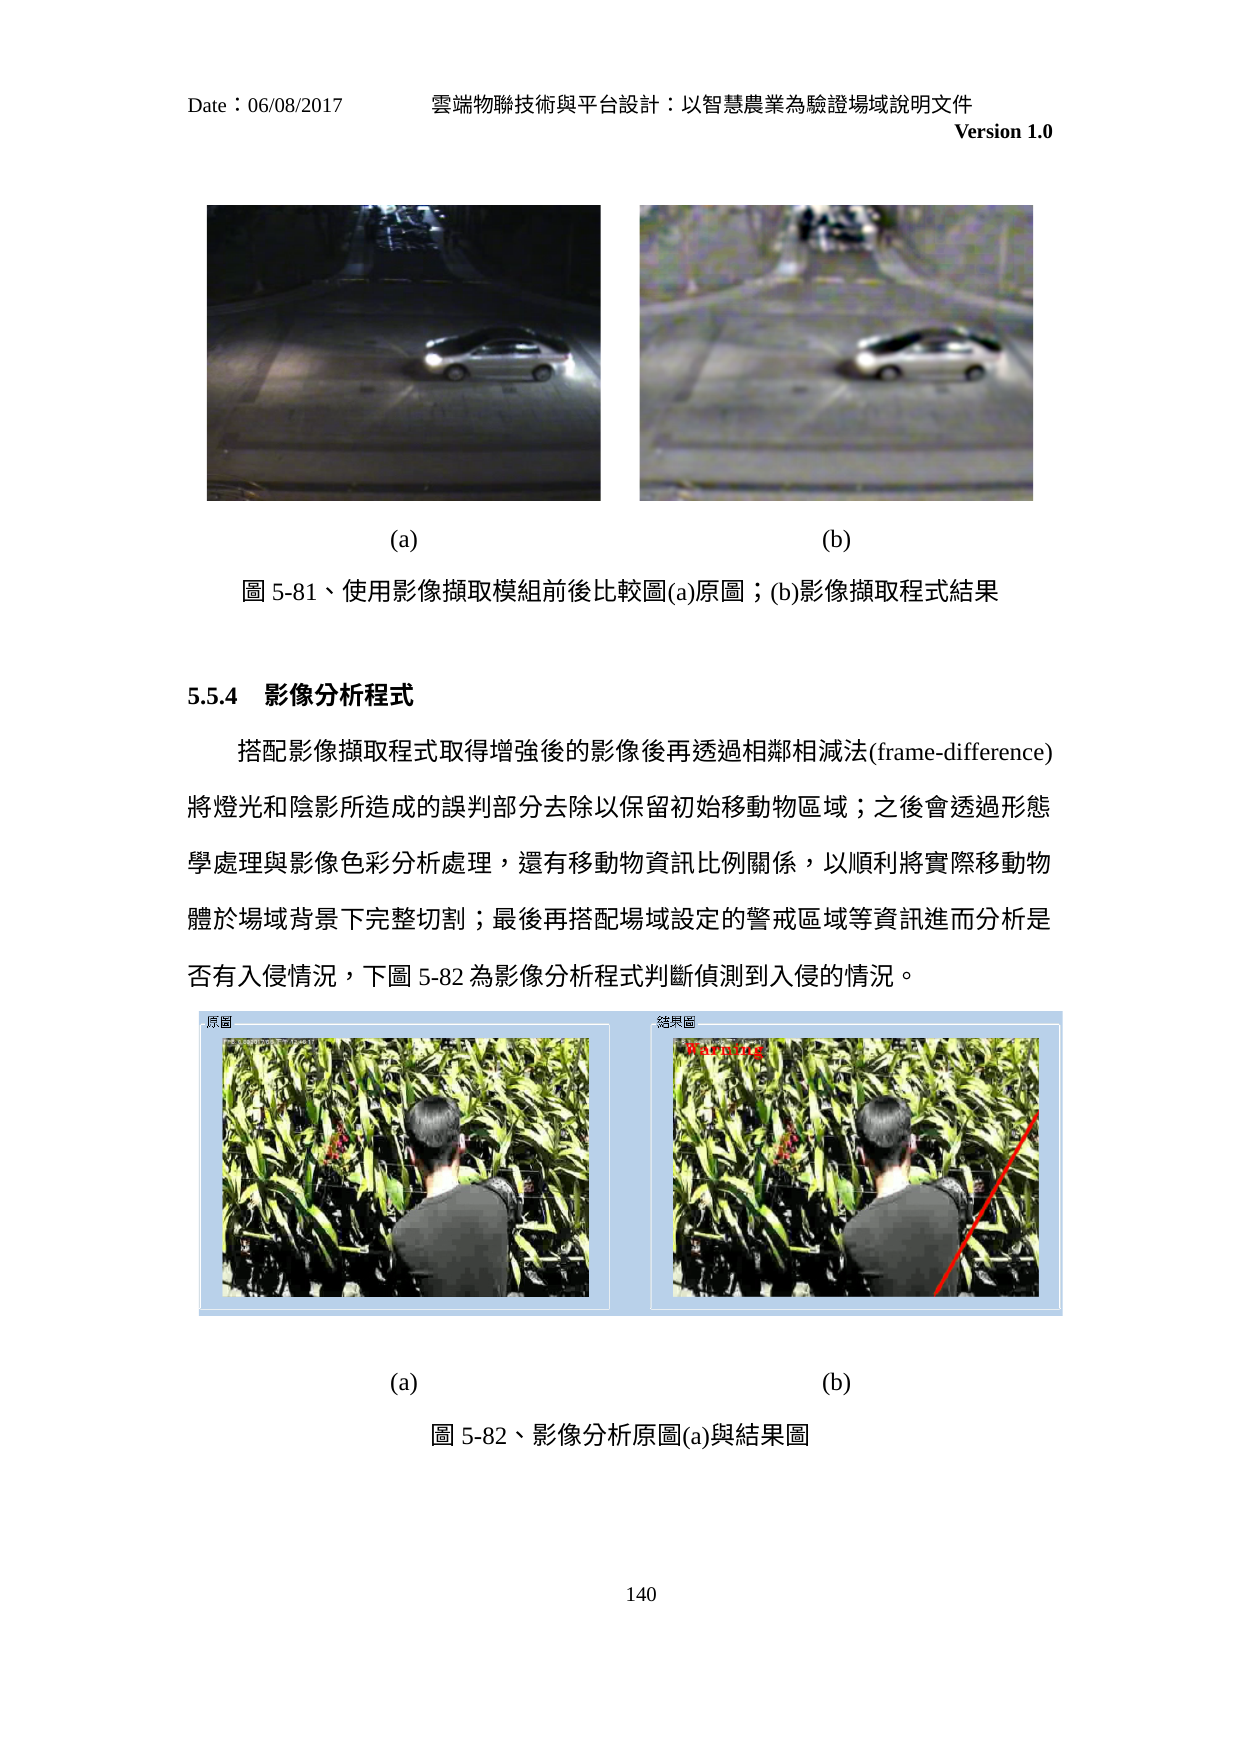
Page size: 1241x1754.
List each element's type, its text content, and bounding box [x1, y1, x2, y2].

table_header [188, 1011, 1053, 1363]
picture [206, 205, 601, 501]
table_cell (b) [620, 1363, 1053, 1414]
table_cell (b) [620, 519, 1053, 571]
picture [198, 1011, 1063, 1316]
table_cell (a) [188, 1363, 620, 1414]
picture [639, 205, 1034, 501]
table_header [620, 205, 1053, 519]
subtitle 影像分析程式 [187, 675, 1053, 712]
table_header [188, 205, 620, 519]
table_cell (a) [188, 519, 620, 571]
